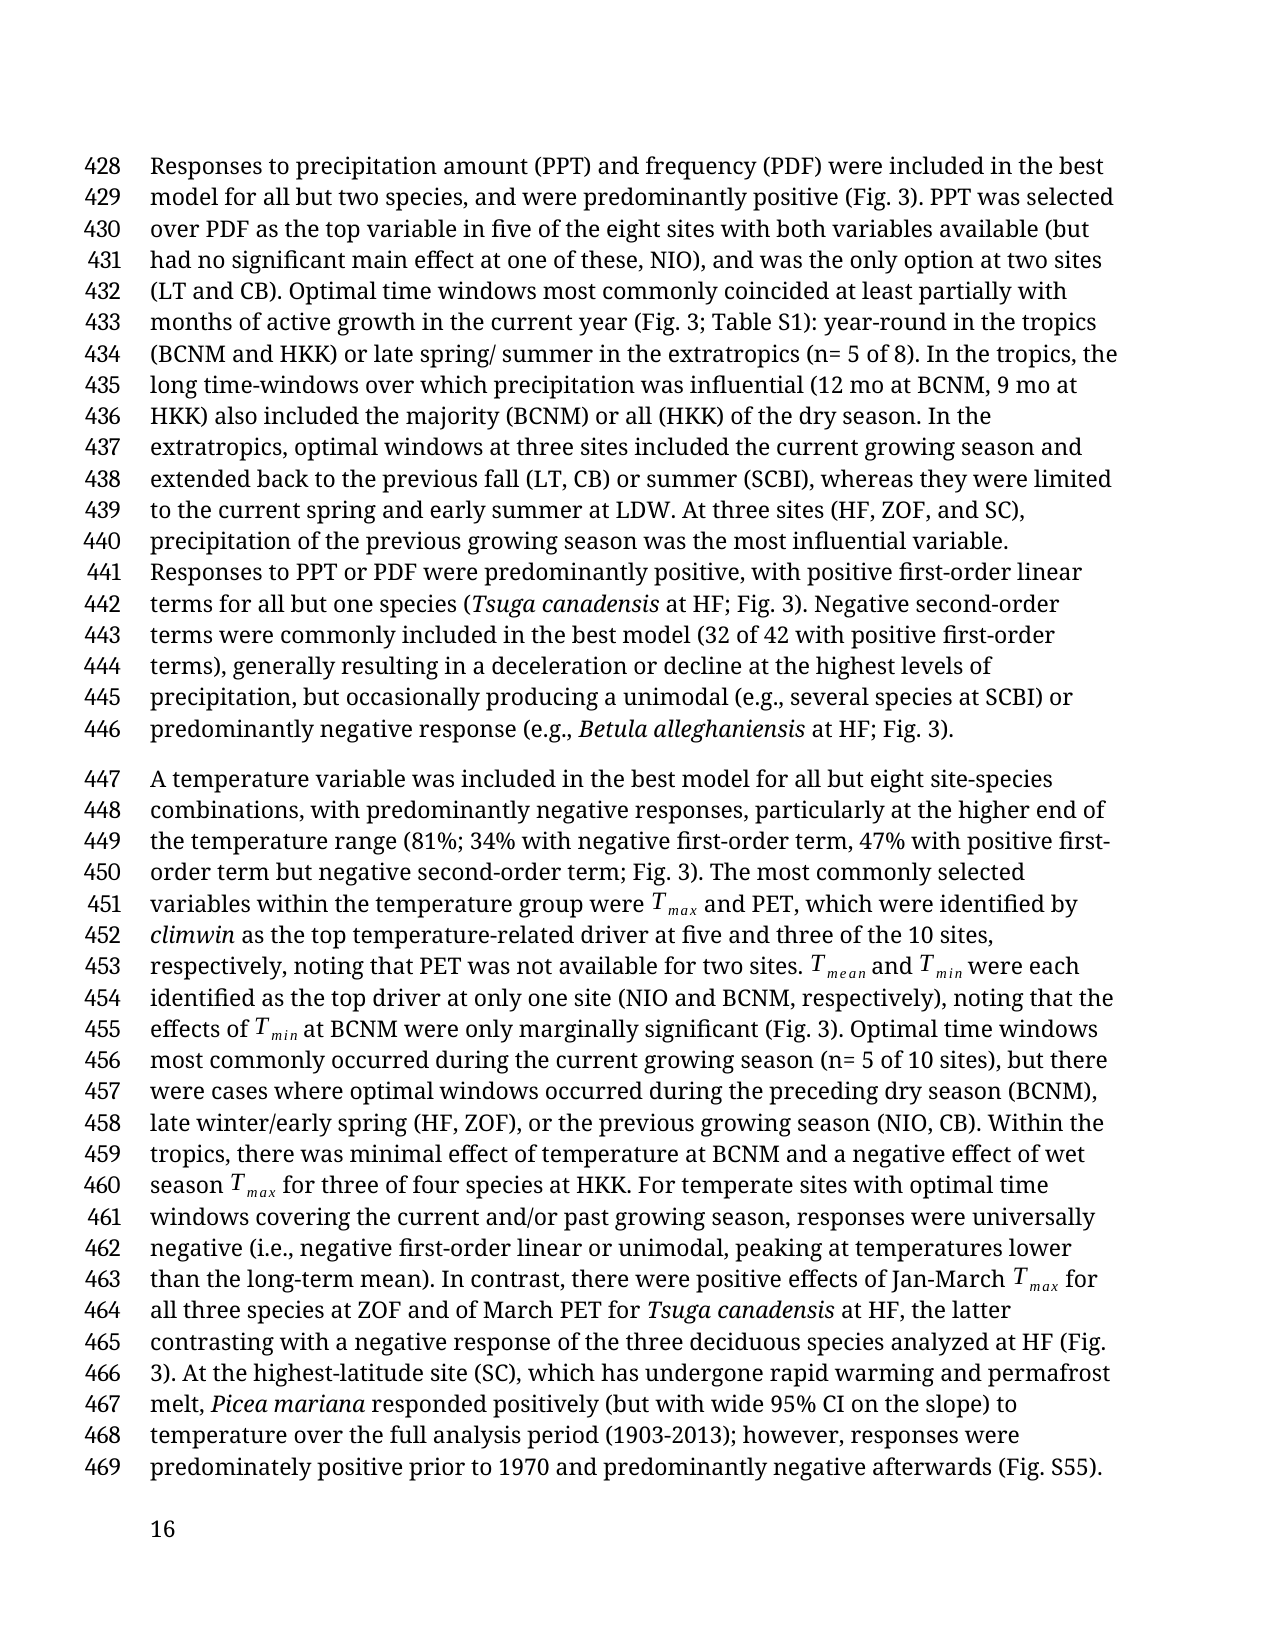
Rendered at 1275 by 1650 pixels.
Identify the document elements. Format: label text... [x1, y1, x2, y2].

text Responses to precipitation amount (PPT) and frequency (PDF) were included in the best model for all but two species, and were predominantly positive (Fig. 3). PPT was selected over PDF as the top variable in five of the eight sites with both variables available (but had no significant main effect at one of these, NIO), and was the only option at two sites (LT and CB). Optimal time windows most commonly coincided at least partially with months of active growth in the current year (Fig. 3; Table S1): year-round in the tropics (BCNM and HKK) or late spring/ summer in the extratropics (n= 5 of 8). In the tropics, the long time-windows over which precipitation was influential (12 mo at BCNM, 9 mo at HKK) also included the majority (BCNM) or all (HKK) of the dry season. In the extratropics, optimal windows at three sites included the current growing season and extended back to the previous fall (LT, CB) or summer (SCBI), whereas they were limited to the current spring and early summer at LDW. At three sites (HF, ZOF, and SC), precipitation of the previous growing season was the most influential variable. Responses to PPT or PDF were predominantly positive, with positive first-order linear terms for all but one species (Tsuga canadensis at HF; Fig. 3). Negative second-order terms were commonly included in the best model (32 of 42 with positive first-order terms), generally resulting in a deceleration or decline at the highest levels of precipitation, but occasionally producing a unimodal (e.g., several species at SCBI) or predominantly negative response (e.g., Betula alleghaniensis at HF; Fig. 3). [150, 150, 1125, 744]
text A temperature variable was included in the best model for all but eight site-species combinations, with predominantly negative responses, particularly at the higher end of the temperature range (81%; 34% with negative first-order term, 47% with positive first-order term but negative second-order term; Fig. 3). The most commonly selected variables within the temperature group were and PET, which were identified by climwin as the top temperature-related driver at five and three of the 10 sites, respectively, noting that PET was not available for two sites. and were each identified as the top driver at only one site (NIO and BCNM, respectively), noting that the effects of at BCNM were only marginally significant (Fig. 3). Optimal time windows most commonly occurred during the current growing season (n= 5 of 10 sites), but there were cases where optimal windows occurred during the preceding dry season (BCNM), late winter/early spring (HF, ZOF), or the previous growing season (NIO, CB). Within the tropics, there was minimal effect of temperature at BCNM and a negative effect of wet season for three of four species at HKK. For temperate sites with optimal time windows covering the current and/or past growing season, responses were universally negative (i.e., negative first-order linear or unimodal, peaking at temperatures lower than the long-term mean). In contrast, there were positive effects of Jan-March for all three species at ZOF and of March PET for Tsuga canadensis at HF, the latter contrasting with a negative response of the three deciduous species analyzed at HF (Fig. 3). At the highest-latitude site (SC), which has undergone rapid warming and permafrost melt, Picea mariana responded positively (but with wide 95% CI on the slope) to temperature over the full analysis period (1903-2013); however, responses were predominately positive prior to 1970 and predominantly negative afterwards (Fig. S55). [150, 762, 1125, 1482]
